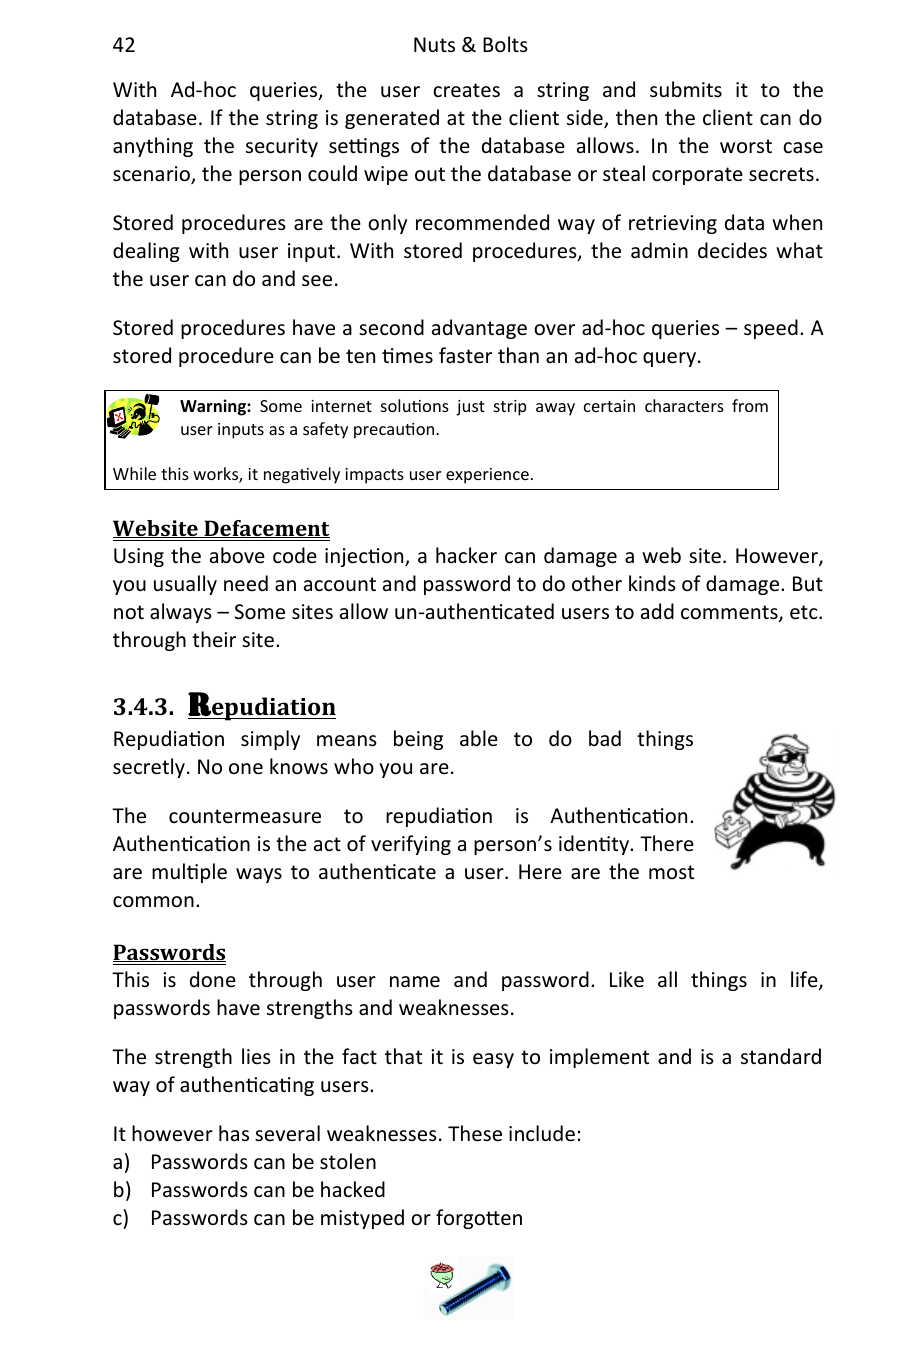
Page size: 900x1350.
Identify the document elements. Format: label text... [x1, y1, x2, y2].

text Stored procedures are the only recommended way of retrieving data when dealing with user input. With stored procedures, the admin decides what the user can do and see. [112, 208, 825, 292]
text It however has several weaknesses. These include: [112, 1119, 825, 1147]
list Passwords can be mistyped or forgotten [112, 1203, 825, 1231]
text Website Defacement [112, 514, 825, 541]
list Repudiation [112, 691, 825, 724]
text The strength lies in the fact that it is easy to implement and is a standard way of authenticating users. [112, 1042, 825, 1098]
text This is done through user name and password. Like all things in life, passwords have strengths and weaknesses. [112, 965, 825, 1021]
text With Ad-hoc queries, the user creates a string and submits it to the database. If the string is generated at the client side, then the client can do anything the security settings of the database allows. In the worst case scenario, the person could wipe out the database or steal corporate secrets. [112, 75, 825, 187]
text The countermeasure to repudiation is Authentication. Authentication is the act of verifying a person’s identity. There are multiple ways to authenticate a user. Here are the most common. [112, 801, 825, 913]
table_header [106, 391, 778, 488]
list Passwords can be stolen [112, 1147, 825, 1175]
text Stored procedures have a second advantage over ad-hoc queries – speed. A stored procedure can be ten times faster than an ad-hoc query. [112, 313, 825, 369]
text Using the above code injection, a hacker can damage a web site. However, you usually need an account and password to do other kinds of damage. But not always – Some sites allow un-authenticated users to add comments, etc. through their site. [112, 541, 825, 653]
text Repudiation simply means being able to do bad things secretly. No one knows who you are. [112, 724, 825, 780]
picture [423, 1256, 514, 1320]
picture [714, 730, 839, 873]
list Passwords can be hacked [112, 1175, 825, 1203]
text Passwords [112, 938, 825, 965]
